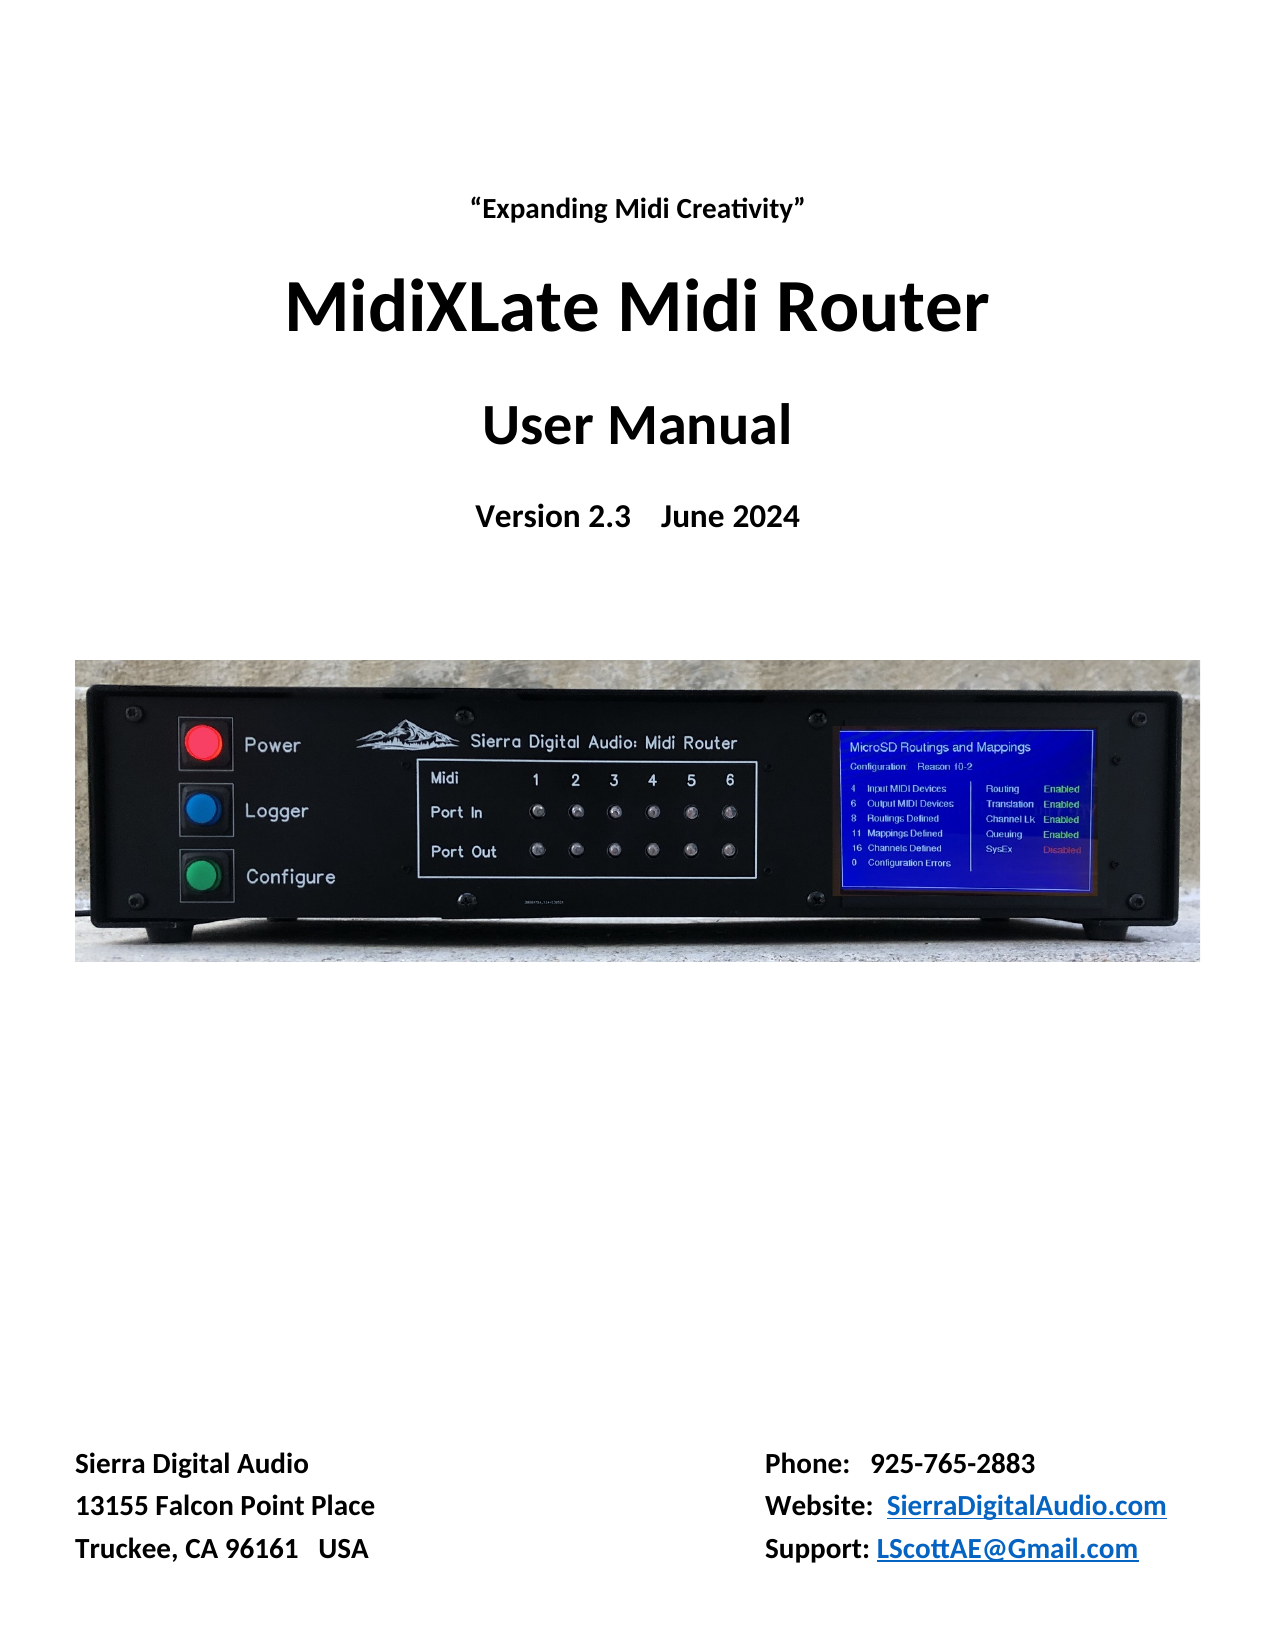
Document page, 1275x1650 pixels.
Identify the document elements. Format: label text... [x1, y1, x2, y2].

text 13155 Falcon Point Place Website: SierraDigitalAudio.com [75, 1487, 1200, 1523]
text “Expanding Midi Creativity” [75, 190, 1200, 226]
text Version 2.3 June 2024 [75, 495, 1200, 536]
text MidiXLate Midi Router [75, 259, 1200, 351]
text User Manual [75, 388, 1200, 459]
text Sierra Digital Audio Phone: 925-765-2883 [75, 1445, 1200, 1480]
picture [75, 660, 1200, 962]
text Truckee, CA 96161 USA Support: LScottAE@Gmail.com [75, 1530, 1200, 1566]
